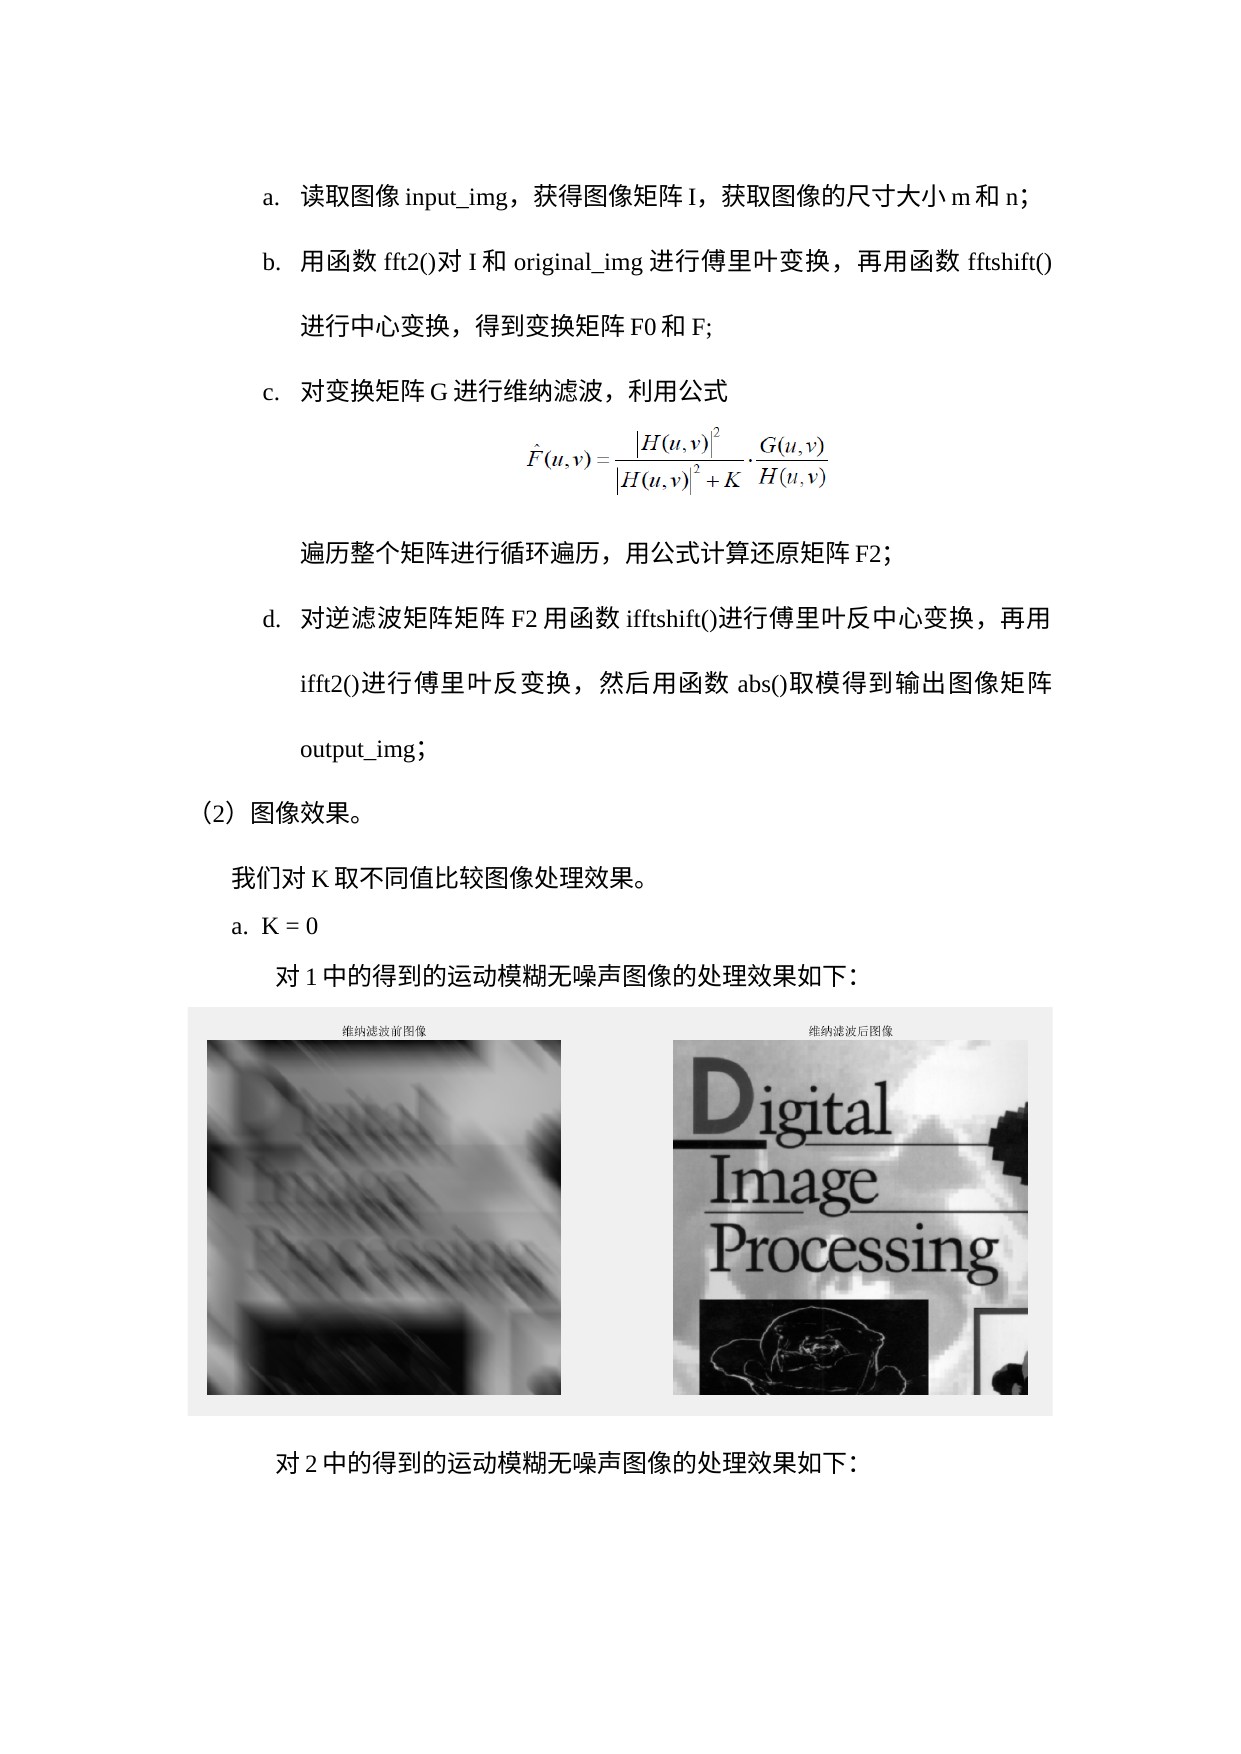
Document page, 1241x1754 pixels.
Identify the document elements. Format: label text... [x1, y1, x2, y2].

text a. K = 0 [187, 909, 1053, 942]
text 我们对K取不同值比较图像处理效果。 [187, 844, 1053, 909]
text （2）图像效果。 [187, 779, 1053, 844]
list 用函数fft2()对I和original_img进行傅里叶变换，再用函数fftshift()进行中心变换，得到变换矩阵F0和F; [262, 227, 1053, 357]
list 读取图像input_img，获得图像矩阵I，获取图像的尺寸大小m和n； [262, 162, 1053, 227]
picture [515, 422, 838, 504]
list 对变换矩阵G进行维纳滤波，利用公式 [262, 357, 1053, 422]
list 遍历整个矩阵进行循环遍历，用公式计算还原矩阵F2； [300, 519, 1053, 584]
list 对逆滤波矩阵矩阵F2用函数ifftshift()进行傅里叶反中心变换，再用ifft2()进行傅里叶反变换，然后用函数abs()取模得到输出图像矩阵output_img； [262, 584, 1053, 779]
text 对1中的得到的运动模糊无噪声图像的处理效果如下： [231, 942, 1053, 1007]
text 对2中的得到的运动模糊无噪声图像的处理效果如下： [231, 1429, 1053, 1494]
picture [187, 1007, 1053, 1416]
